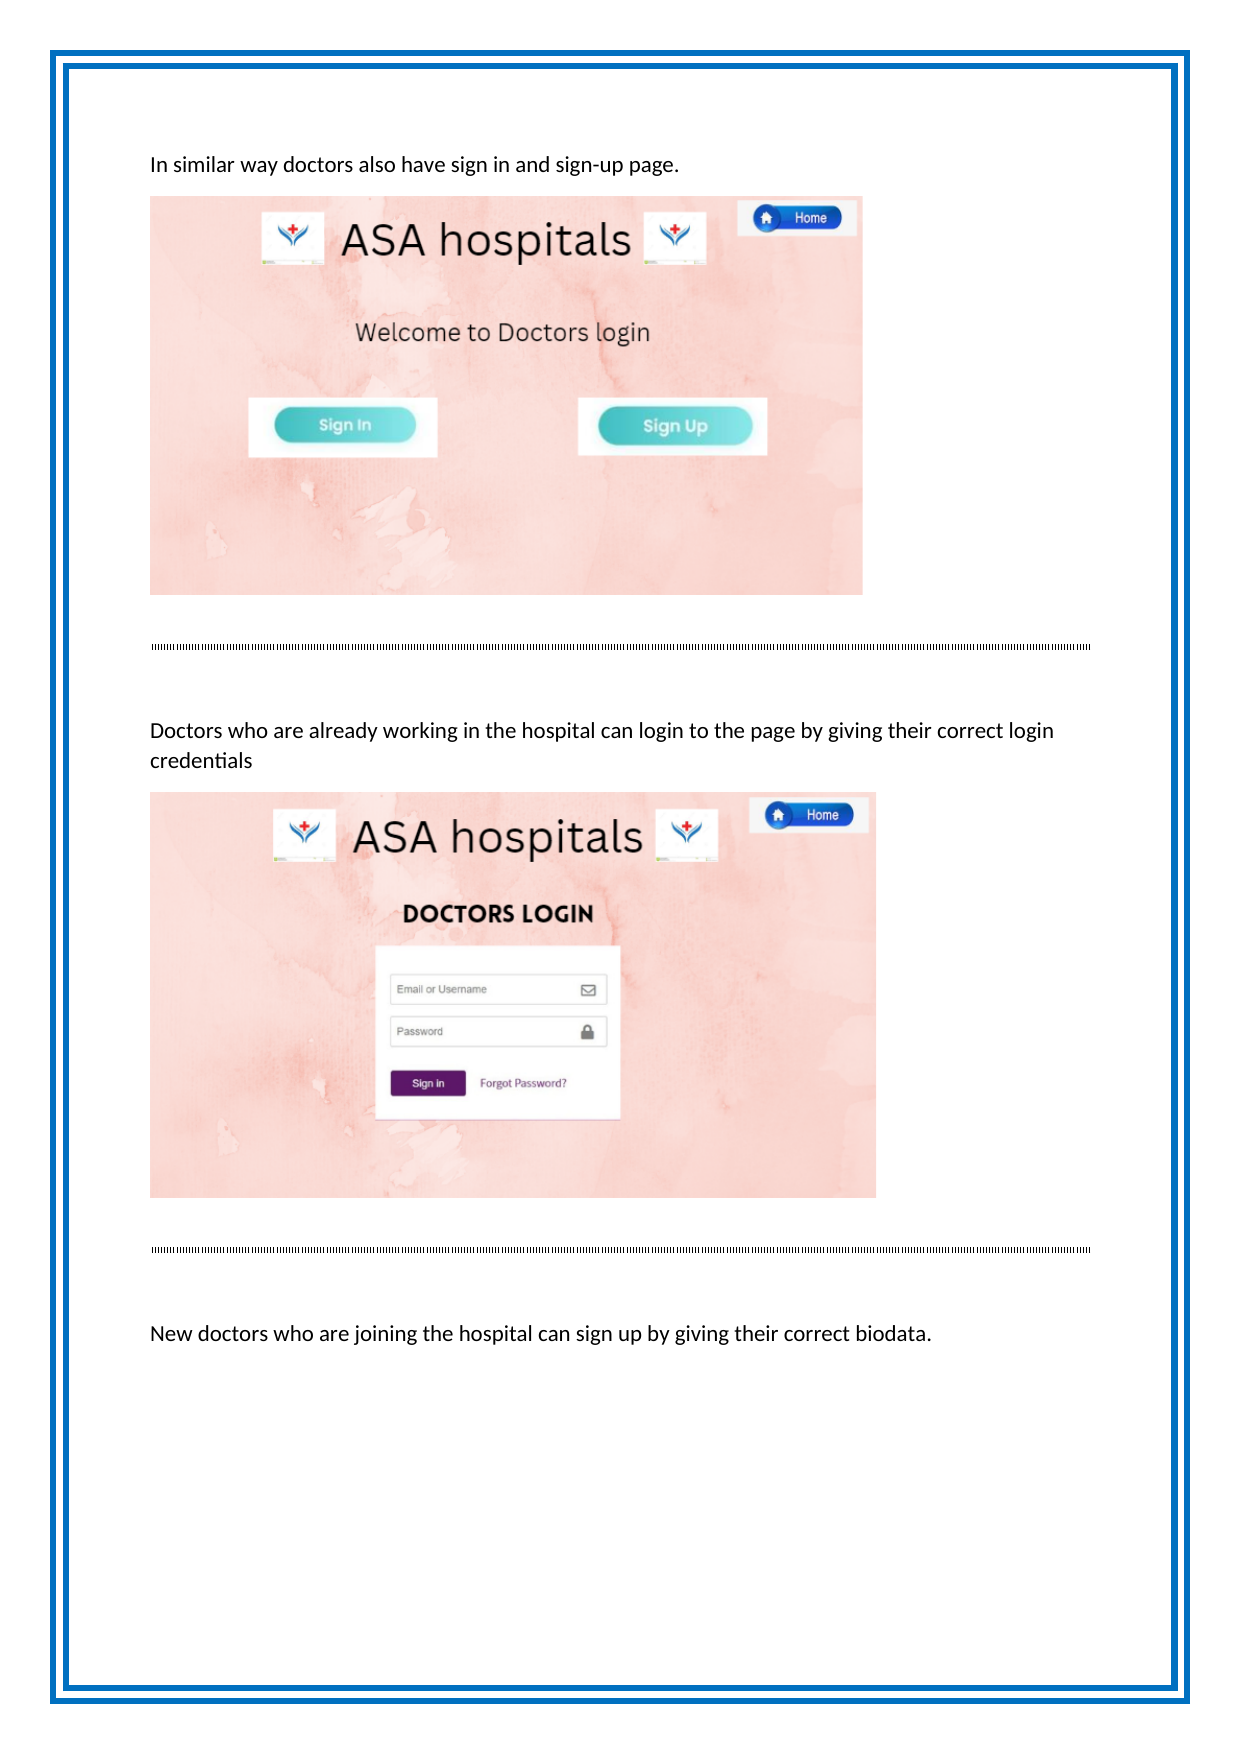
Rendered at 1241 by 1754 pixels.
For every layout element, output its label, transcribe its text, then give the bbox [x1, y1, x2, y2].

text New doctors who are joining the hospital can sign up by giving their correct biodata. [150, 1319, 1090, 1347]
picture [150, 792, 877, 1198]
text In similar way doctors also have sign in and sign-up page. [150, 150, 1090, 178]
text Doctors who are already working in the hospital can login to the page by giving their correct login credentials [150, 716, 1090, 774]
picture [150, 196, 863, 595]
